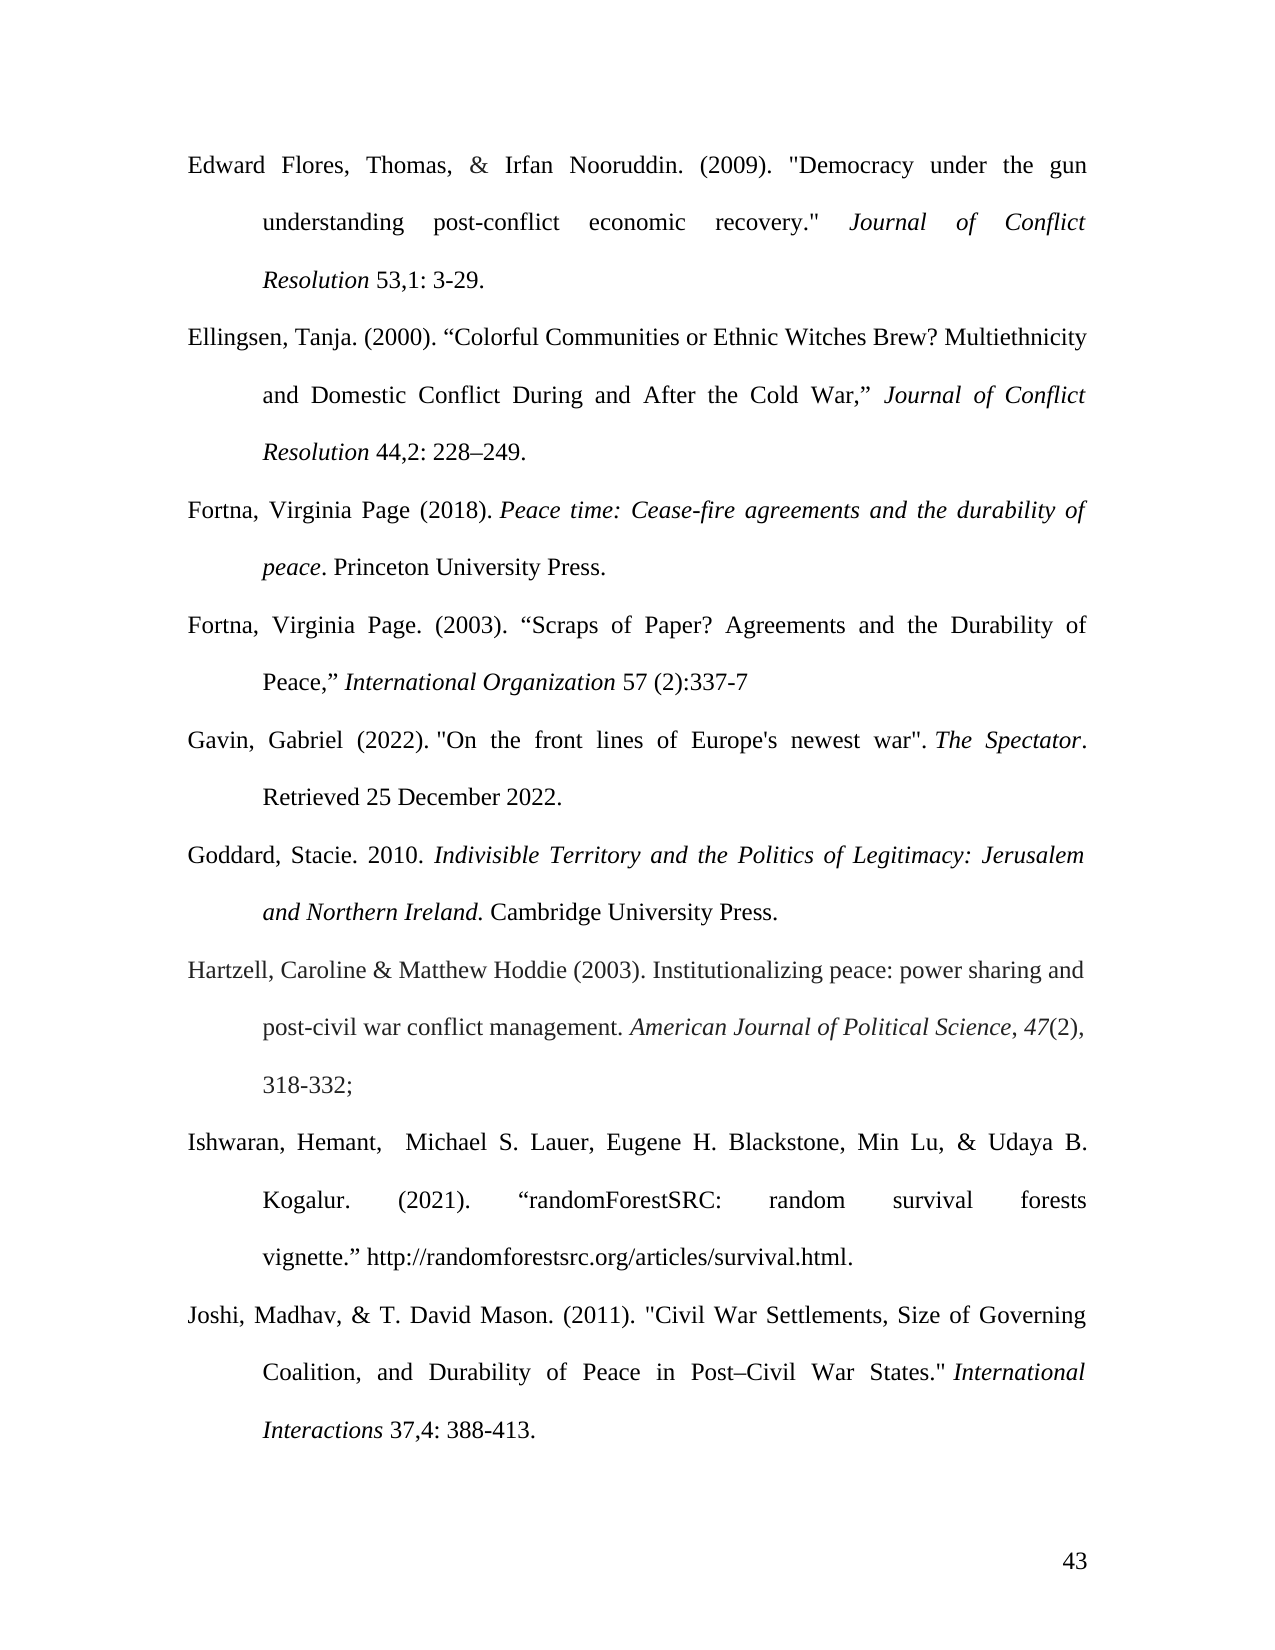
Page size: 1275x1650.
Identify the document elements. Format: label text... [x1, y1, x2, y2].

text Gavin, Gabriel (2022). "On the front lines of Europe's newest war". The Spectator. Retrieved 25 December 2022. [187, 725, 1087, 811]
text Fortna, Virginia Page. (2003). “Scraps of Paper? Agreements and the Durability of Peace,” International Organization 57 (2):337-7 [187, 610, 1087, 696]
text Ellingsen, Tanja. (2000). “Colorful Communities or Ethnic Witches Brew? Multiethnicity and Domestic Conflict During and After the Cold War,” Journal of Conflict Resolution 44,2: 228–249. [187, 322, 1087, 466]
text Fortna, Virginia Page (2018). Peace time: Cease-fire agreements and the durability of peace. Princeton University Press. [187, 495, 1087, 581]
text Hartzell, Caroline & Matthew Hoddie (2003). Institutionalizing peace: power sharing and post‐civil war conflict management. American Journal of Political Science, 47(2), 318-332; [187, 955, 1087, 1099]
text Joshi, Madhav, & T. David Mason. (2011). "Civil War Settlements, Size of Governing Coalition, and Durability of Peace in Post–Civil War States." International Interactions 37,4: 388-413. [187, 1300, 1087, 1444]
text Edward Flores, Thomas, & Irfan Nooruddin. (2009). "Democracy under the gun understanding post-conflict economic recovery." Journal of Conflict Resolution 53,1: 3-29. [187, 150, 1087, 294]
text Goddard, Stacie. 2010. Indivisible Territory and the Politics of Legitimacy: Jerusalem and Northern Ireland. Cambridge University Press. [187, 840, 1087, 926]
text Ishwaran, Hemant, Michael S. Lauer, Eugene H. Blackstone, Min Lu, & Udaya B. Kogalur. (2021). “randomForestSRC: random survival forests vignette.” http://randomforestsrc.org/articles/survival.html. [187, 1127, 1087, 1271]
